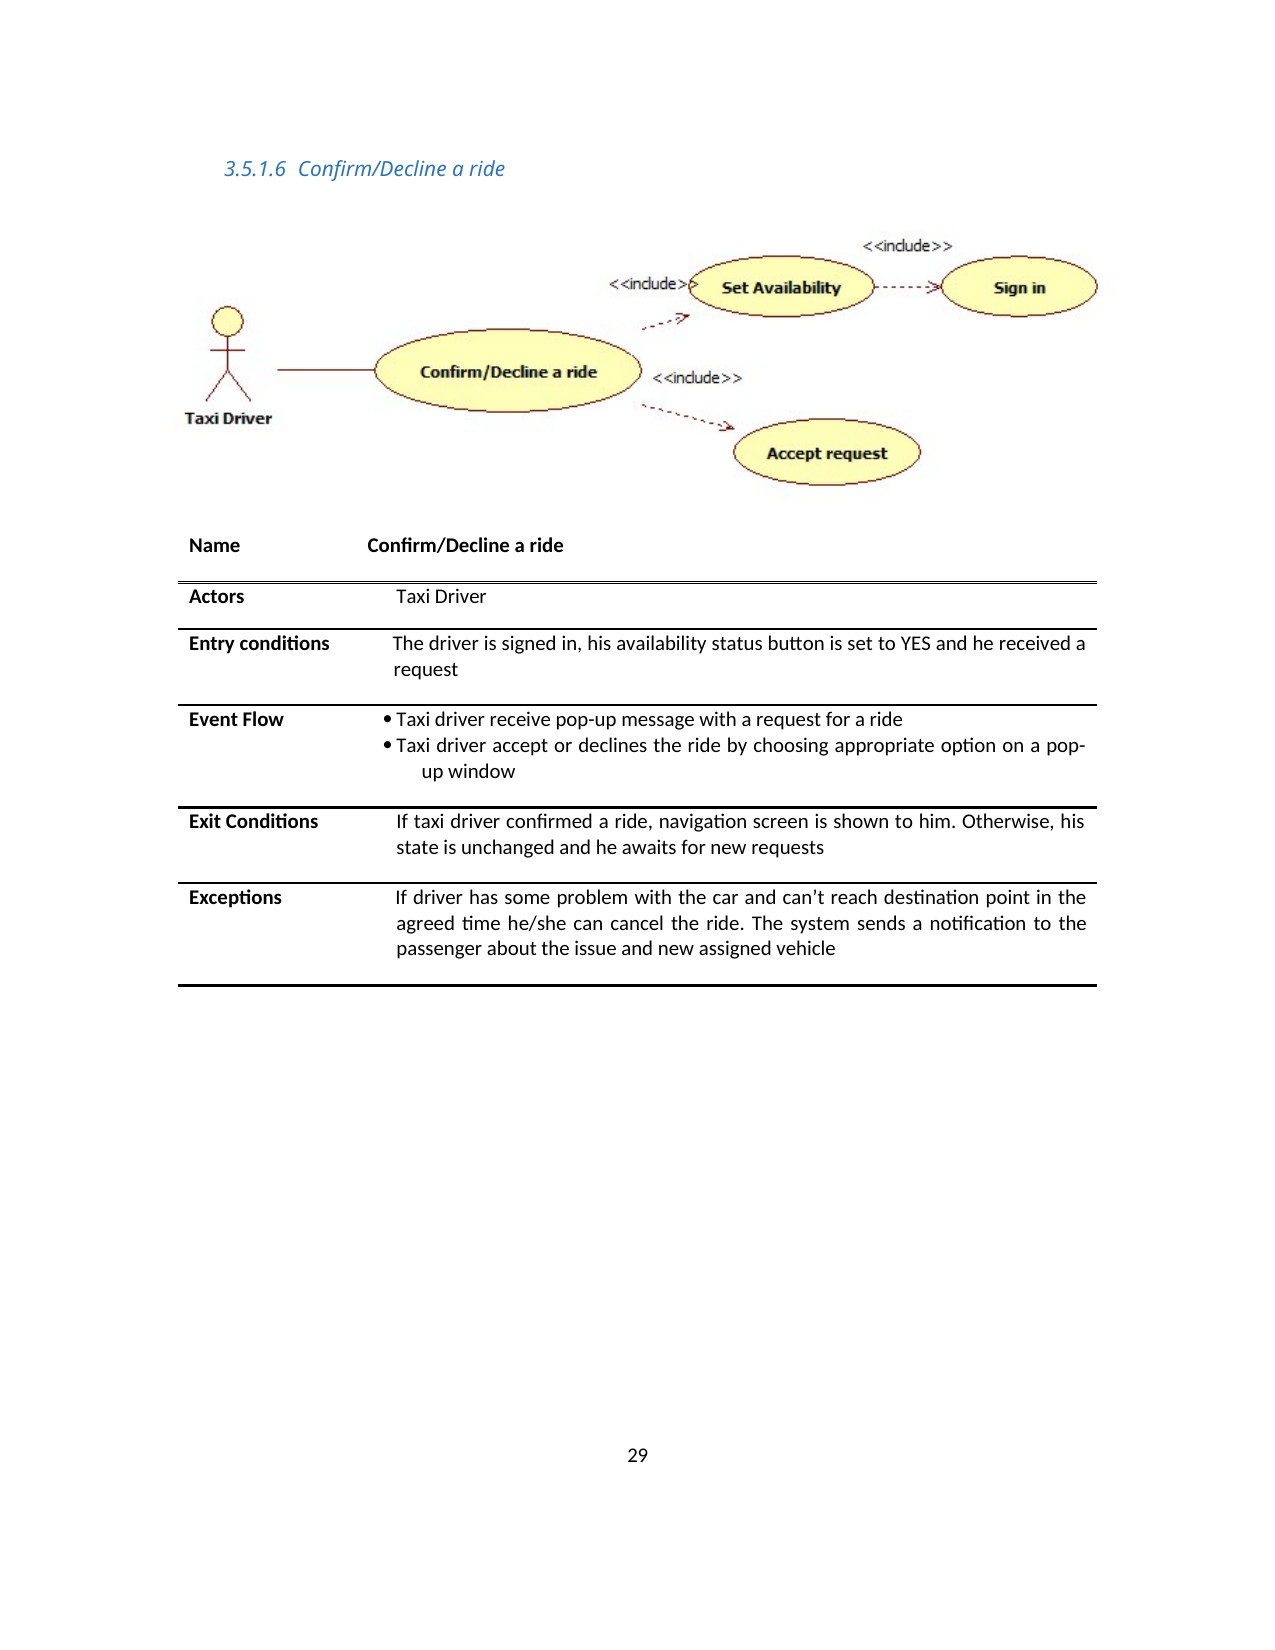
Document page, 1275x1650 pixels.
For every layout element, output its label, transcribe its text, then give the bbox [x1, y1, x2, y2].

table_cell Event Flow [178, 706, 385, 806]
picture [150, 208, 1125, 514]
table_cell If driver has some problem with the car and can’t reach destination point in the agreed time he/she can cancel the ride. The system sends a notification to the passenger about the issue and new assigned vehicle [385, 884, 1097, 984]
table_cell Entry conditions [178, 630, 385, 704]
table_cell Actors [178, 584, 385, 628]
table_cell If taxi driver confirmed a ride, navigation screen is shown to him. Otherwise, his state is unchanged and he awaits for new requests [385, 809, 1097, 882]
subtitle Confirm/Decline a ride [224, 154, 1127, 183]
table_header Confirm/Decline a ride [356, 532, 1068, 581]
table_cell Exit Conditions [178, 809, 385, 882]
table_cell Exceptions [178, 884, 385, 984]
table_cell Taxi driver receive pop-up message with a request for a ride Taxi driver accept or declines the ride by choosing appropriate option on a pop-up window [385, 706, 1097, 806]
table_header Name [178, 532, 356, 581]
table_cell The driver is signed in, his availability status button is set to YES and he received a request [385, 630, 1097, 704]
table_cell Taxi Driver [385, 584, 1097, 628]
